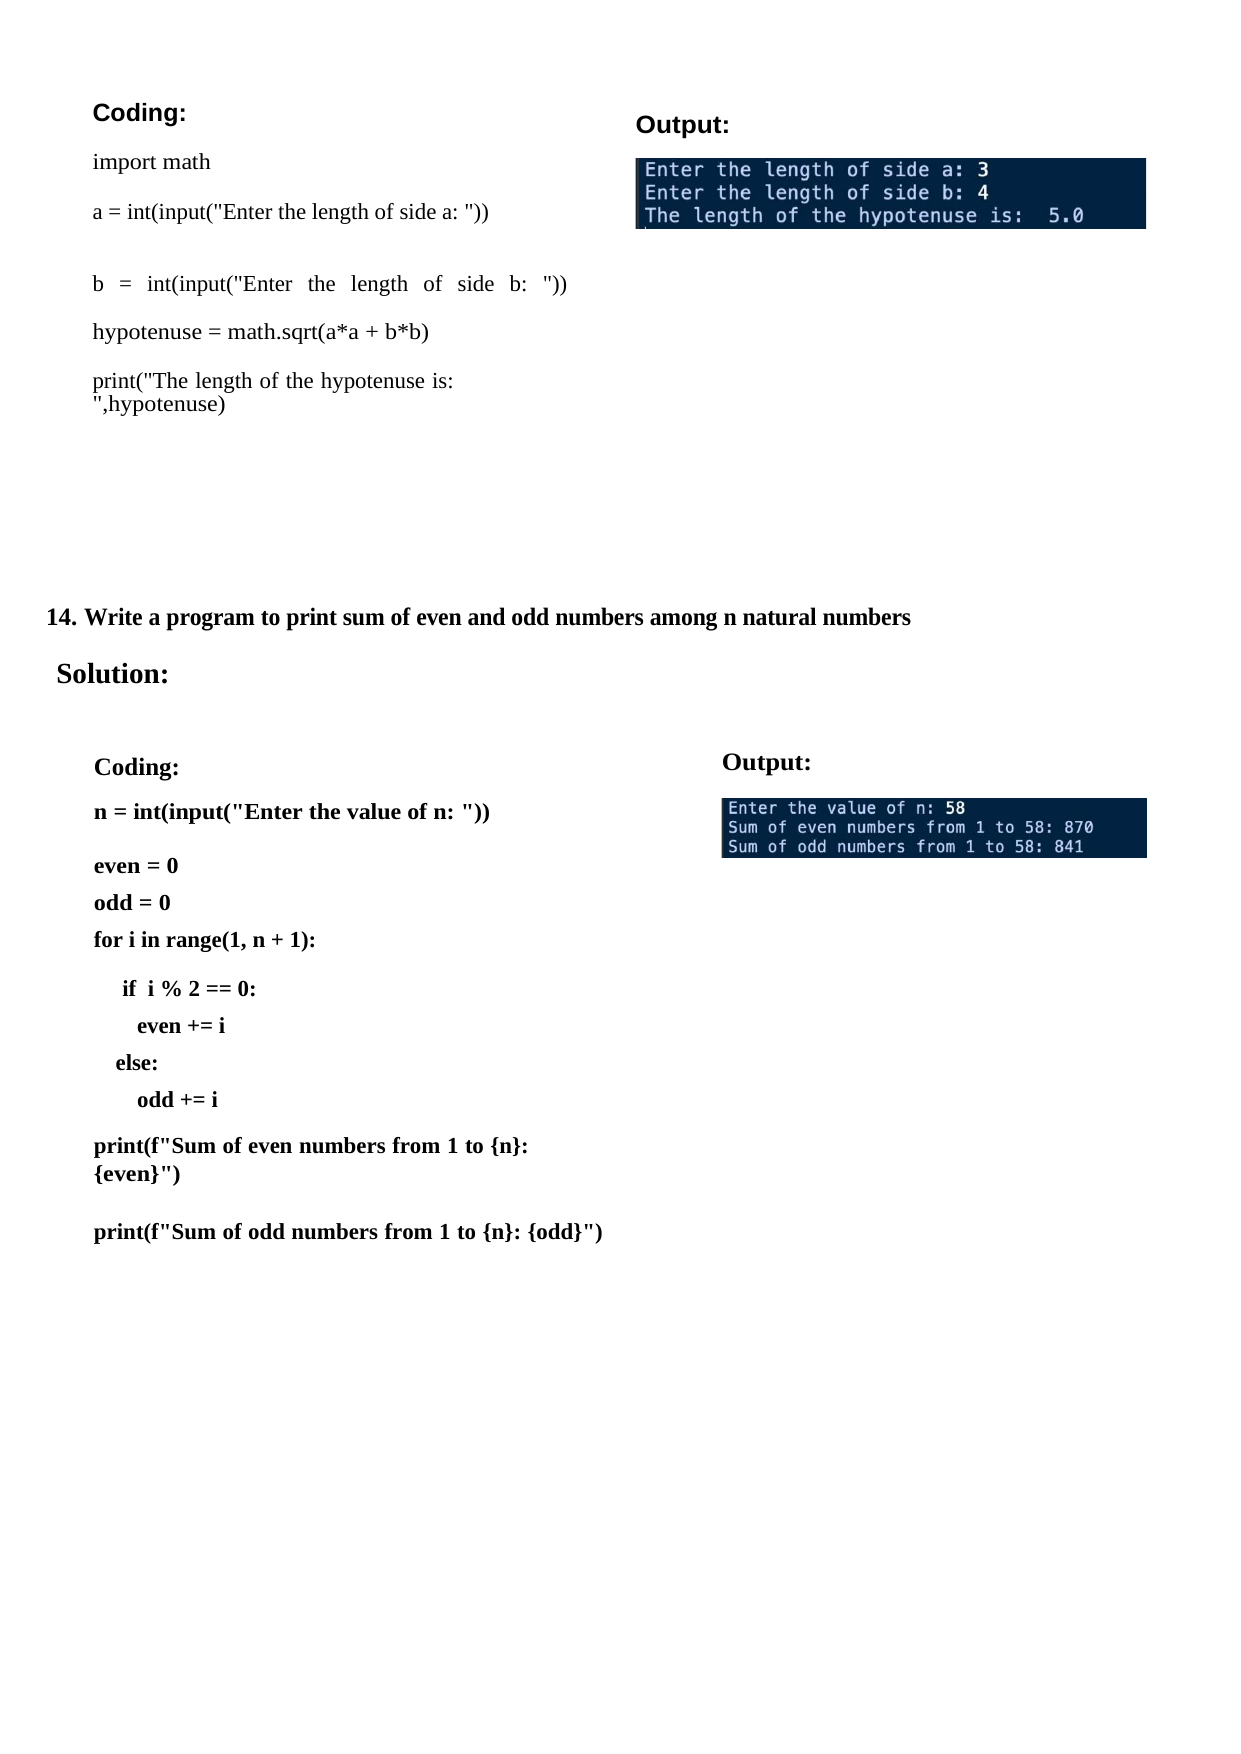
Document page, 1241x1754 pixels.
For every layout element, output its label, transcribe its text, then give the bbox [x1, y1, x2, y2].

subtitle Coding: [92, 98, 571, 127]
picture [635, 158, 1147, 229]
text b = int(input("Enter the length of side b: ")) hypotenuse = math.sqrt(a*a + b*b) [92, 270, 567, 345]
text import math [92, 148, 571, 175]
picture [721, 798, 1147, 858]
table_header Coding: n = int(input("Enter the value of n: ")) even = 0 odd = 0 for i in range(1, n + 1): if i % 2 == 0: even += i else: odd += i print(f"Sum of even numbers from 1 to {n}: {even}") print(f"Sum of odd numbers from 1 to {n}: {odd}") [61, 724, 686, 1535]
list Write a program to print sum of even and odd numbers among n natural numbers [46, 602, 1196, 631]
text a = int(input("Enter the length of side a: ")) [92, 198, 567, 225]
table_header Output: [689, 724, 1180, 1535]
subtitle Solution: [56, 656, 1196, 690]
subtitle Output: [635, 110, 1196, 139]
text print("The length of the hypotenuse is: ",hypotenuse) [92, 370, 571, 417]
